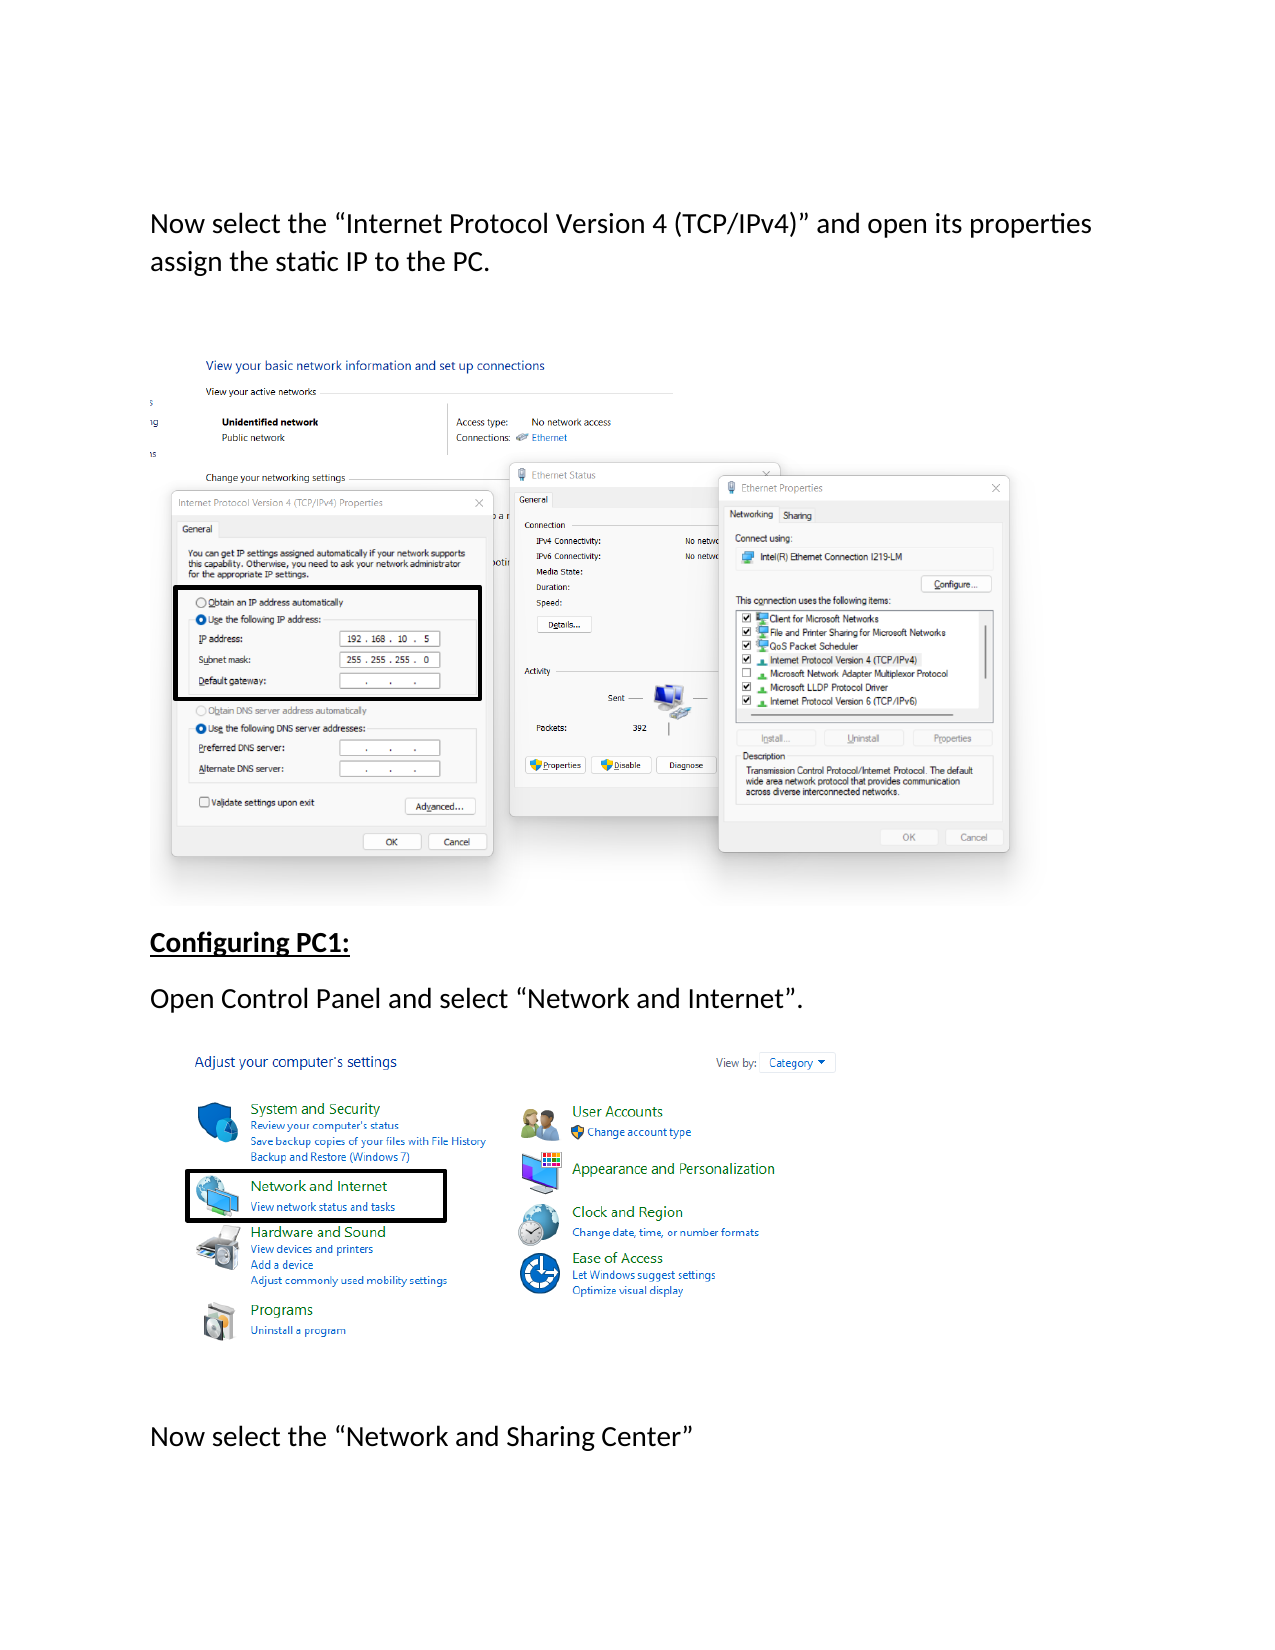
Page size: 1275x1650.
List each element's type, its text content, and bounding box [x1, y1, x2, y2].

picture [150, 353, 1125, 906]
text Now select the “Network and Sharing Center” [150, 1418, 1125, 1454]
text Now select the “Internet Protocol Version 4 (TCP/IPv4)” and open its properties assign the static IP to the PC. [150, 205, 1125, 279]
text Configuring PC1: [150, 924, 1125, 960]
picture [150, 1034, 850, 1400]
text Open Control Panel and select “Network and Internet”. [150, 980, 1125, 1015]
